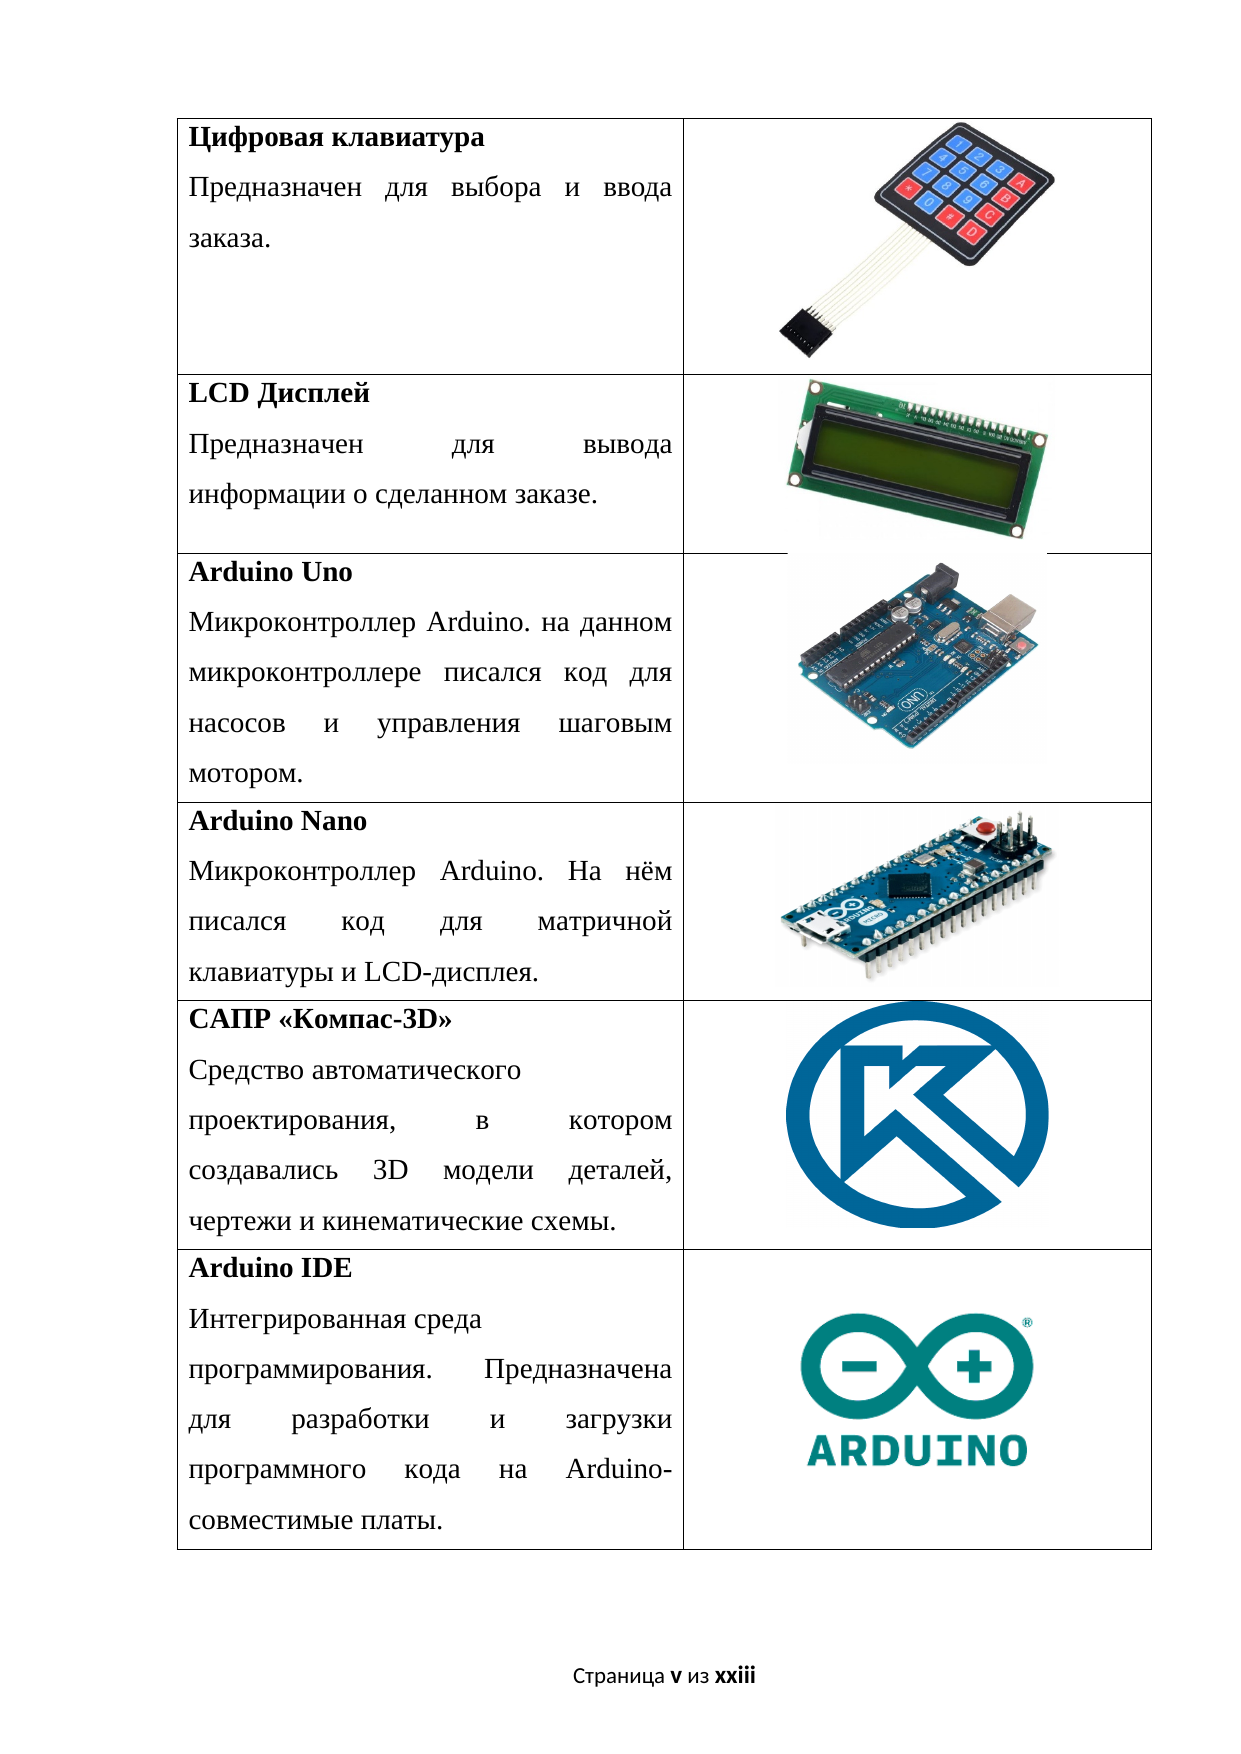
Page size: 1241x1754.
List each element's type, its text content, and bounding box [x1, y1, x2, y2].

picture [945, 1051, 1025, 1155]
picture [780, 1292, 1055, 1494]
picture [778, 119, 1057, 362]
table_cell Arduino Nano Микроконтроллер Arduino. На нём писался код для матричной клавиатуры и LCD-дисплея. [178, 803, 683, 1000]
table_cell [684, 554, 1151, 802]
table_cell [684, 375, 1151, 553]
picture [787, 553, 1047, 764]
picture [865, 1067, 1049, 1228]
picture [786, 1129, 893, 1228]
table_cell [684, 803, 1151, 1000]
table_cell [684, 1250, 1151, 1549]
table_cell [684, 1001, 1151, 1249]
picture [778, 375, 1057, 540]
picture [936, 1001, 1049, 1100]
picture [847, 1021, 989, 1058]
table_cell LCD Дисплей Предназначен для вывода информации о сделанном заказе. [178, 375, 683, 553]
picture [775, 803, 1060, 987]
table_cell Цифровая клавиатура Предназначен для выбора и ввода заказа. [178, 119, 683, 374]
picture [810, 1051, 840, 1177]
picture [846, 1138, 964, 1208]
table_cell [684, 119, 1151, 374]
picture [786, 1001, 899, 1101]
table_cell Arduino IDE Интегрированная среда программирования. Предназначена для разработки и загрузки программного кода на Arduino-совместимые платы. [178, 1250, 683, 1549]
table_cell Arduino Uno Микроконтроллер Arduino. на данном микроконтроллере писался код для насосов и управления шаговым мотором. [178, 554, 683, 802]
table_cell САПР «Компас-3D» Средство автоматического проектирования, в котором создавались 3D модели деталей, чертежи и кинематические схемы. [178, 1001, 683, 1249]
